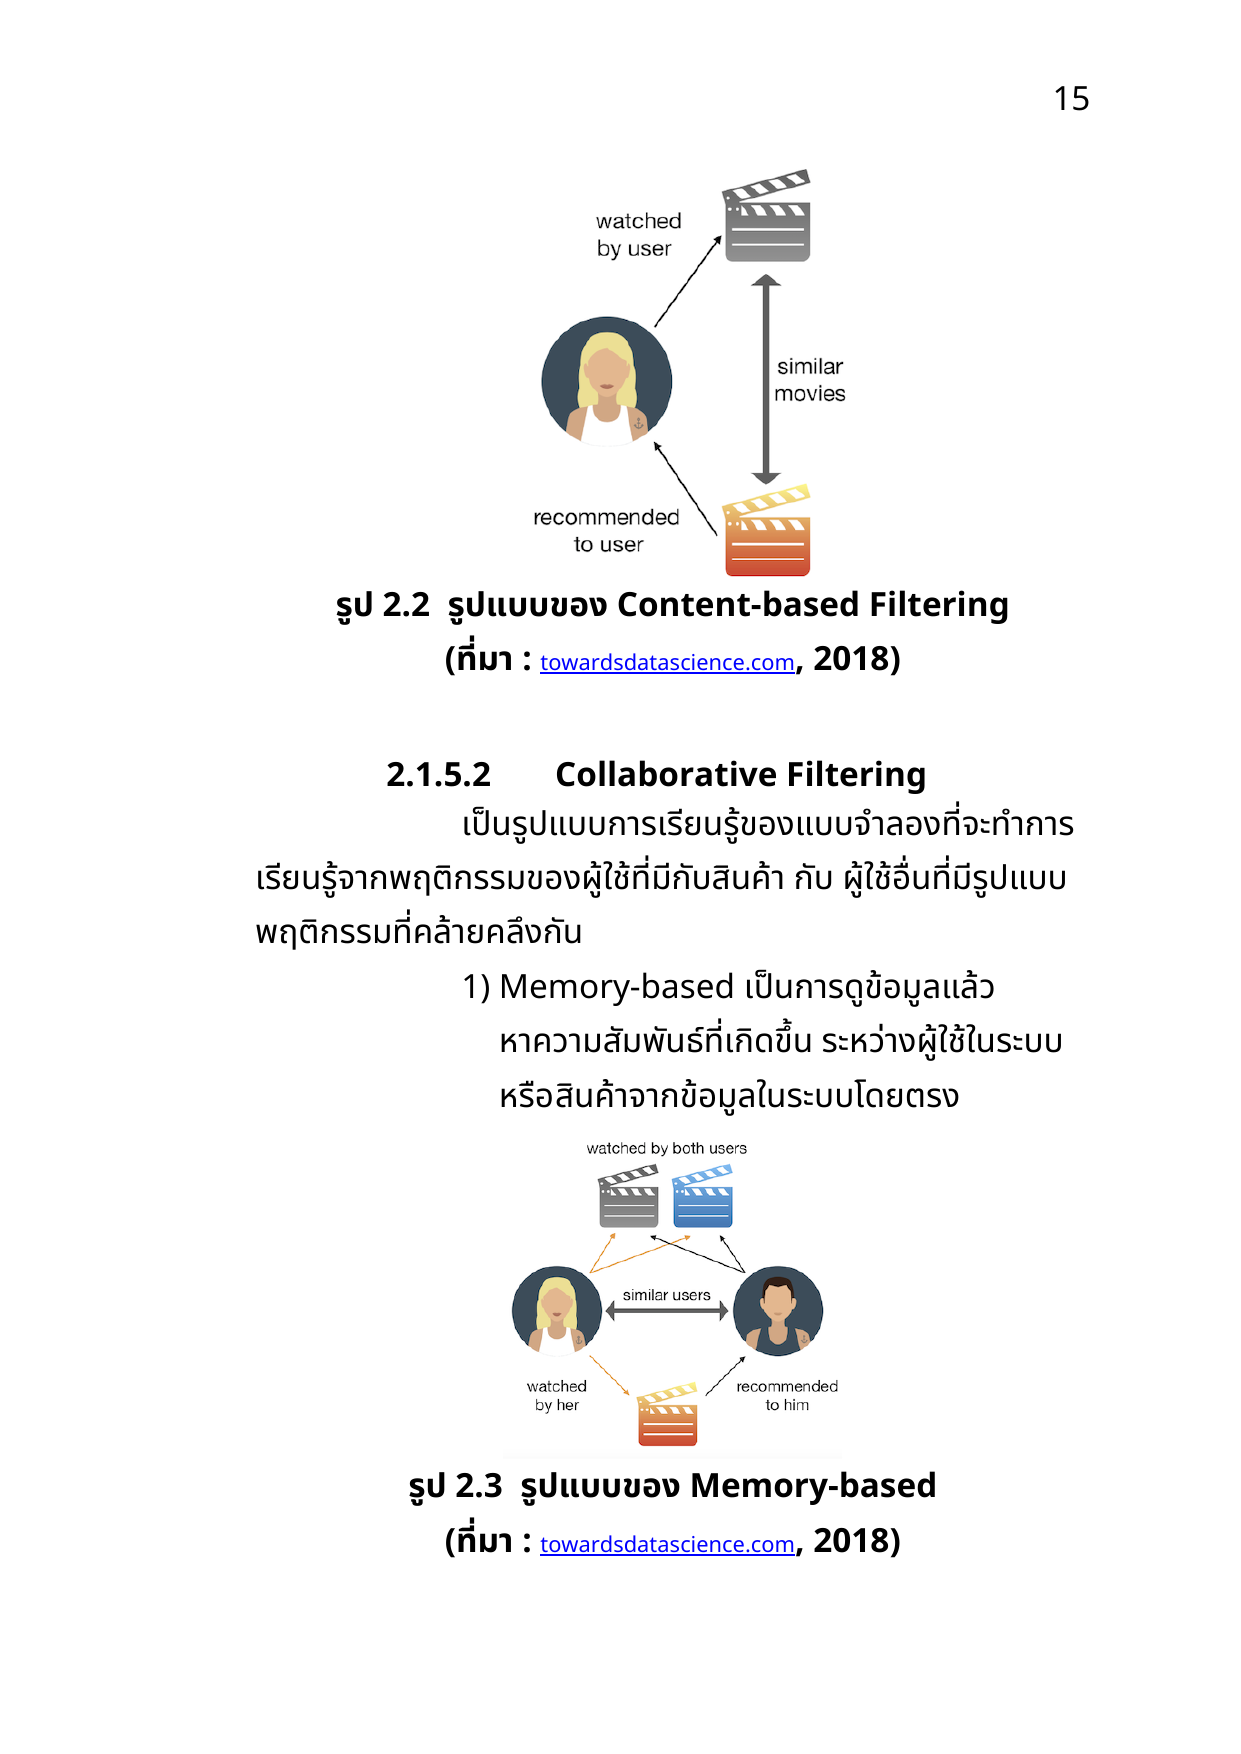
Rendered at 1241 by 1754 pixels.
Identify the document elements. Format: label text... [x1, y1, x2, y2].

list (ที่มา : towardsdatascience.com, 2018) [255, 1517, 1090, 1567]
list Memory-based เป็นการดูข้อมูลแล้วหาความสัมพันธ์ที่เกิดขึ้น ระหว่างผู้ใช้ในระบบหรือ สินค้าจากข้อมูลในระบบโดยตรง [461, 963, 1090, 1122]
list (ที่มา : towardsdatascience.com, 2018) [255, 635, 1090, 686]
picture [491, 165, 854, 577]
picture [503, 1126, 843, 1459]
list เป็นรูปแบบการเรียนรู้ของแบบจำลองที่จะทำการเรียนรู้จากพฤติกรรมของผู้ใช้ที่มีกับสินค้า กับ ผู้ใช้อื่นที่มีรูปแบบพฤติกรรมที่คล้ายคลึงกัน [255, 800, 1090, 959]
list รูป 2.2 รูปแบบของ Content-based Filtering [255, 580, 1090, 631]
list รูป 2.3 รูปแบบของ Memory-based [255, 1462, 1090, 1513]
list Collaborative Filtering [255, 751, 1090, 796]
